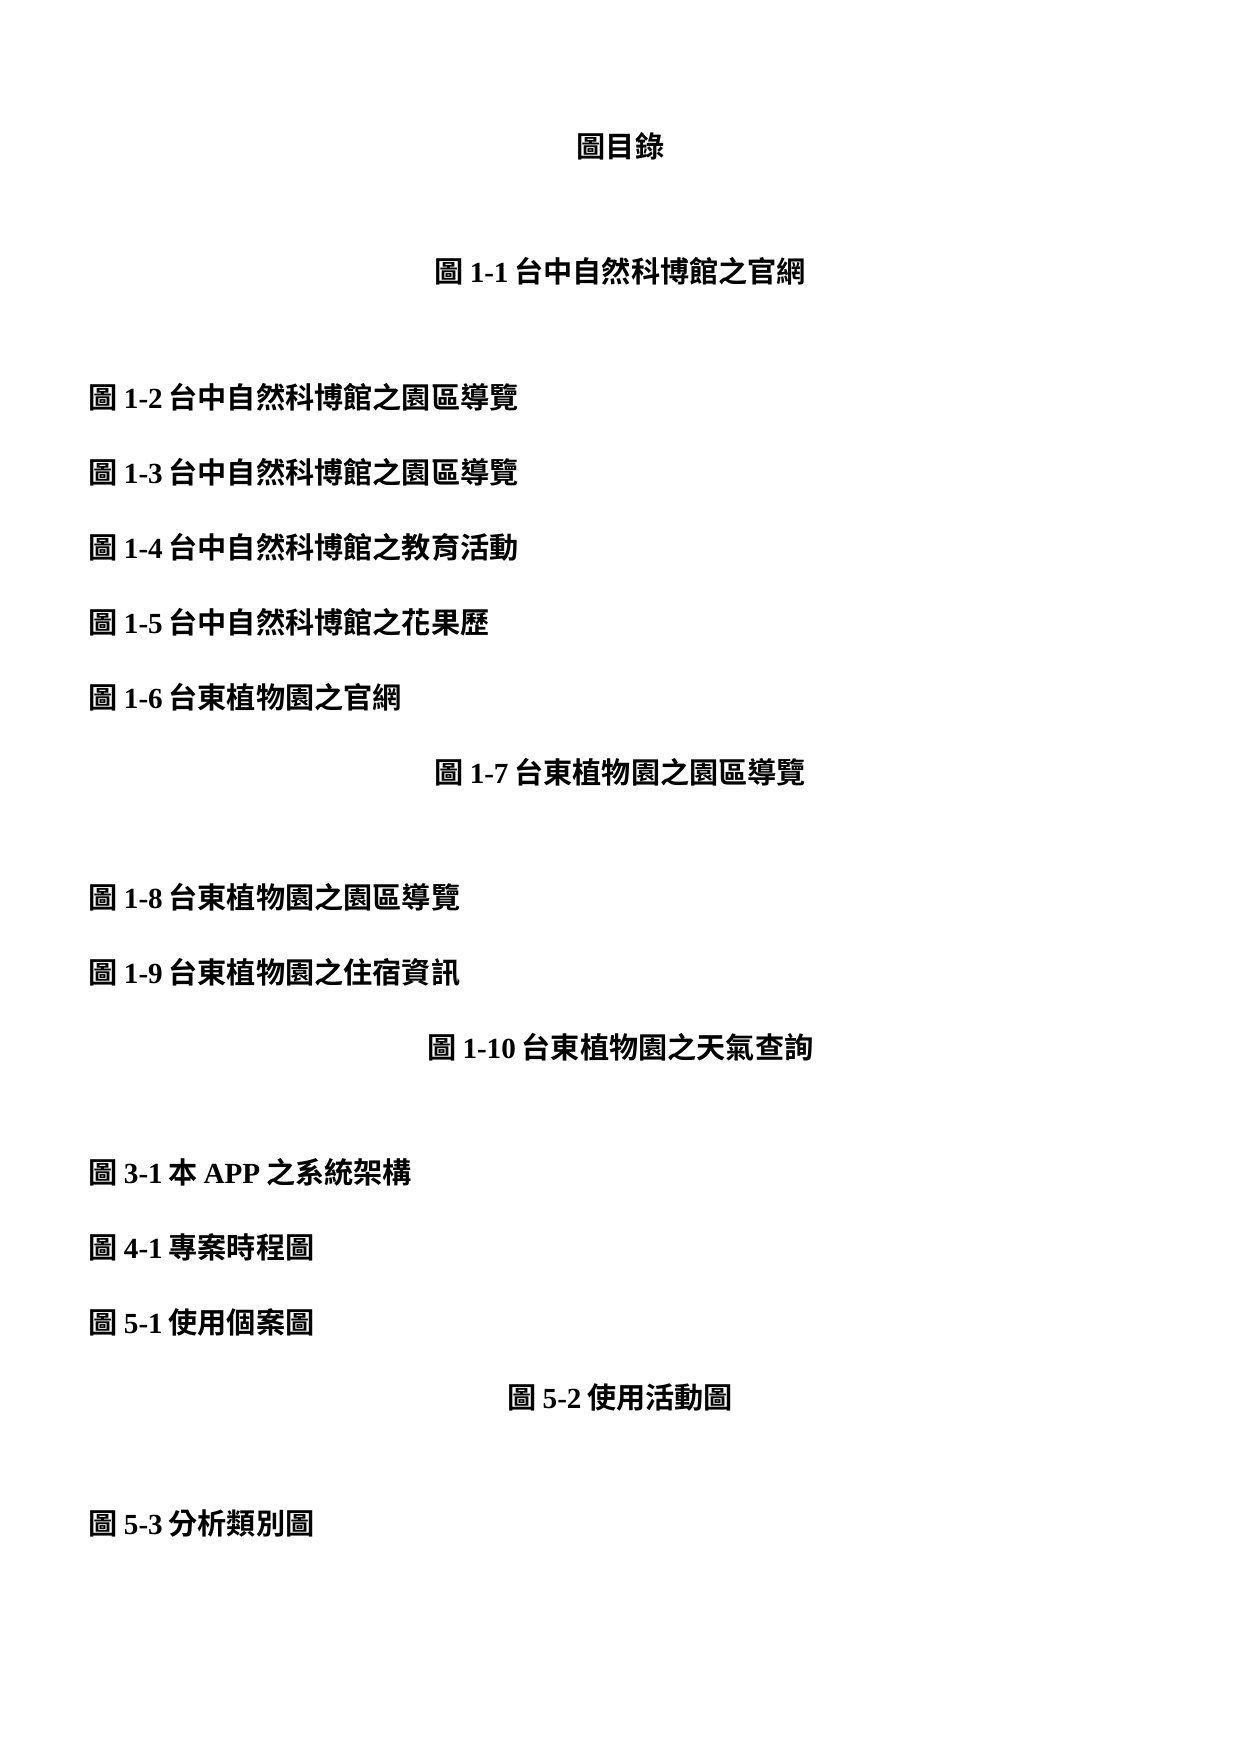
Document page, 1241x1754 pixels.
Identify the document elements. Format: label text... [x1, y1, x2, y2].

text 圖1-7台東植物園之園區導覽 7 [89, 733, 1152, 808]
text 圖1-5台中自然科博館之花果歷 6 [89, 583, 1152, 658]
text 圖4-1專案時程圖 15 [89, 1208, 1152, 1283]
text 圖5-3分析類別圖 20 [89, 1484, 1152, 1559]
text 圖1-8台東植物園之園區導覽 8 [89, 858, 1152, 933]
text 圖1-2台中自然科博館之園區導覽 4 [89, 358, 1152, 433]
text 圖目錄 [89, 107, 1152, 182]
text 圖1-10台東植物園之天氣查詢 9 [89, 1008, 1152, 1083]
text 圖5-2使用活動圖 19 [89, 1358, 1152, 1433]
text 圖3-1本APP之系統架構 12 [89, 1133, 1152, 1208]
text 圖1-1台中自然科博館之官網 4 [89, 233, 1152, 308]
text 圖1-4台中自然科博館之教育活動 5 [89, 508, 1152, 583]
text 圖5-1使用個案圖 18 [89, 1283, 1152, 1358]
text 圖1-6台東植物園之官網 7 [89, 658, 1152, 733]
text 圖1-3台中自然科博館之園區導覽 5 [89, 433, 1152, 508]
text 圖1-9台東植物園之住宿資訊 8 [89, 933, 1152, 1008]
